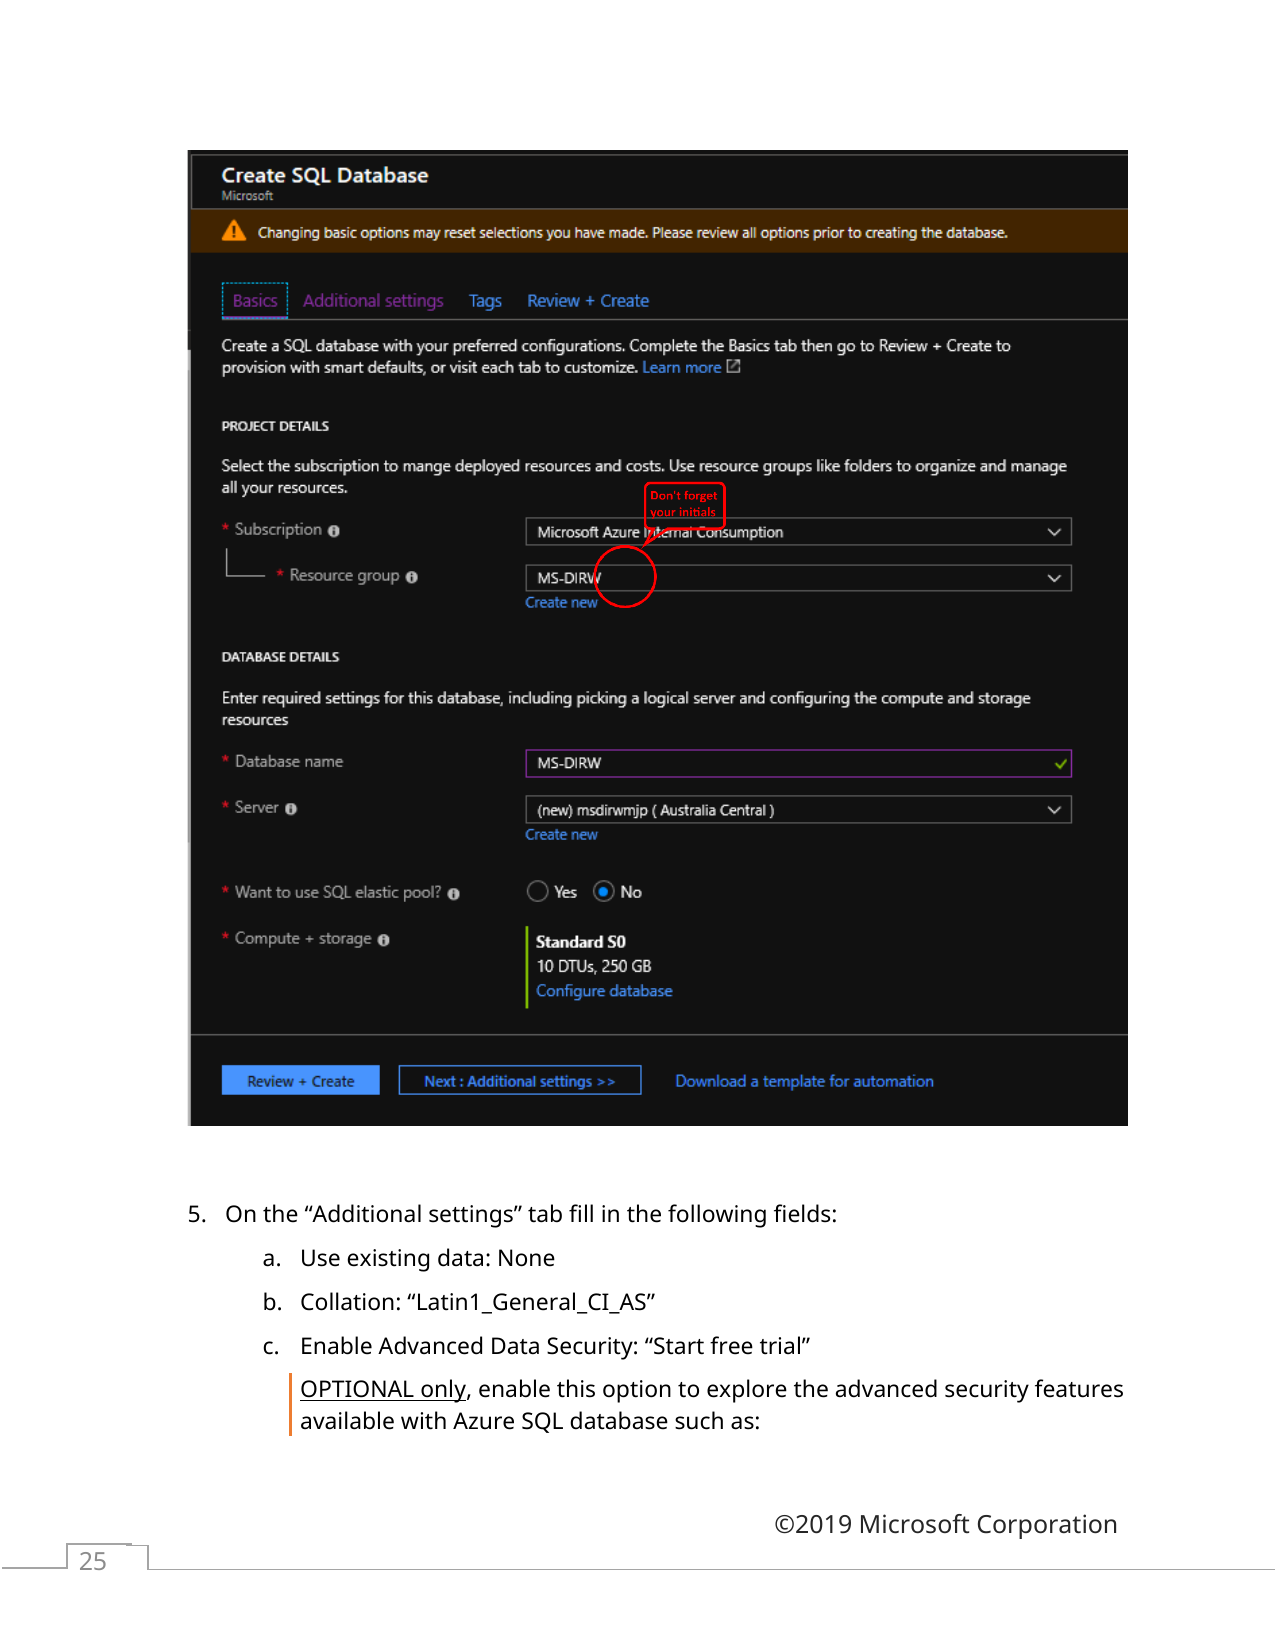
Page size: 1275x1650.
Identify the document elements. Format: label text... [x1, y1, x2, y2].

list Collation: “Latin1_General_CI_AS” [262, 1286, 1125, 1317]
list Use existing data: None [262, 1242, 1125, 1273]
list Enable Advanced Data Security: “Start free trial” [262, 1329, 1125, 1361]
list On the “Additional settings” tab fill in the following fields: [187, 1198, 1125, 1229]
text OPTIONAL only, enable this option to explore the advanced security features available with Azure SQL database such as: [292, 1373, 1125, 1436]
picture [187, 150, 1128, 1126]
